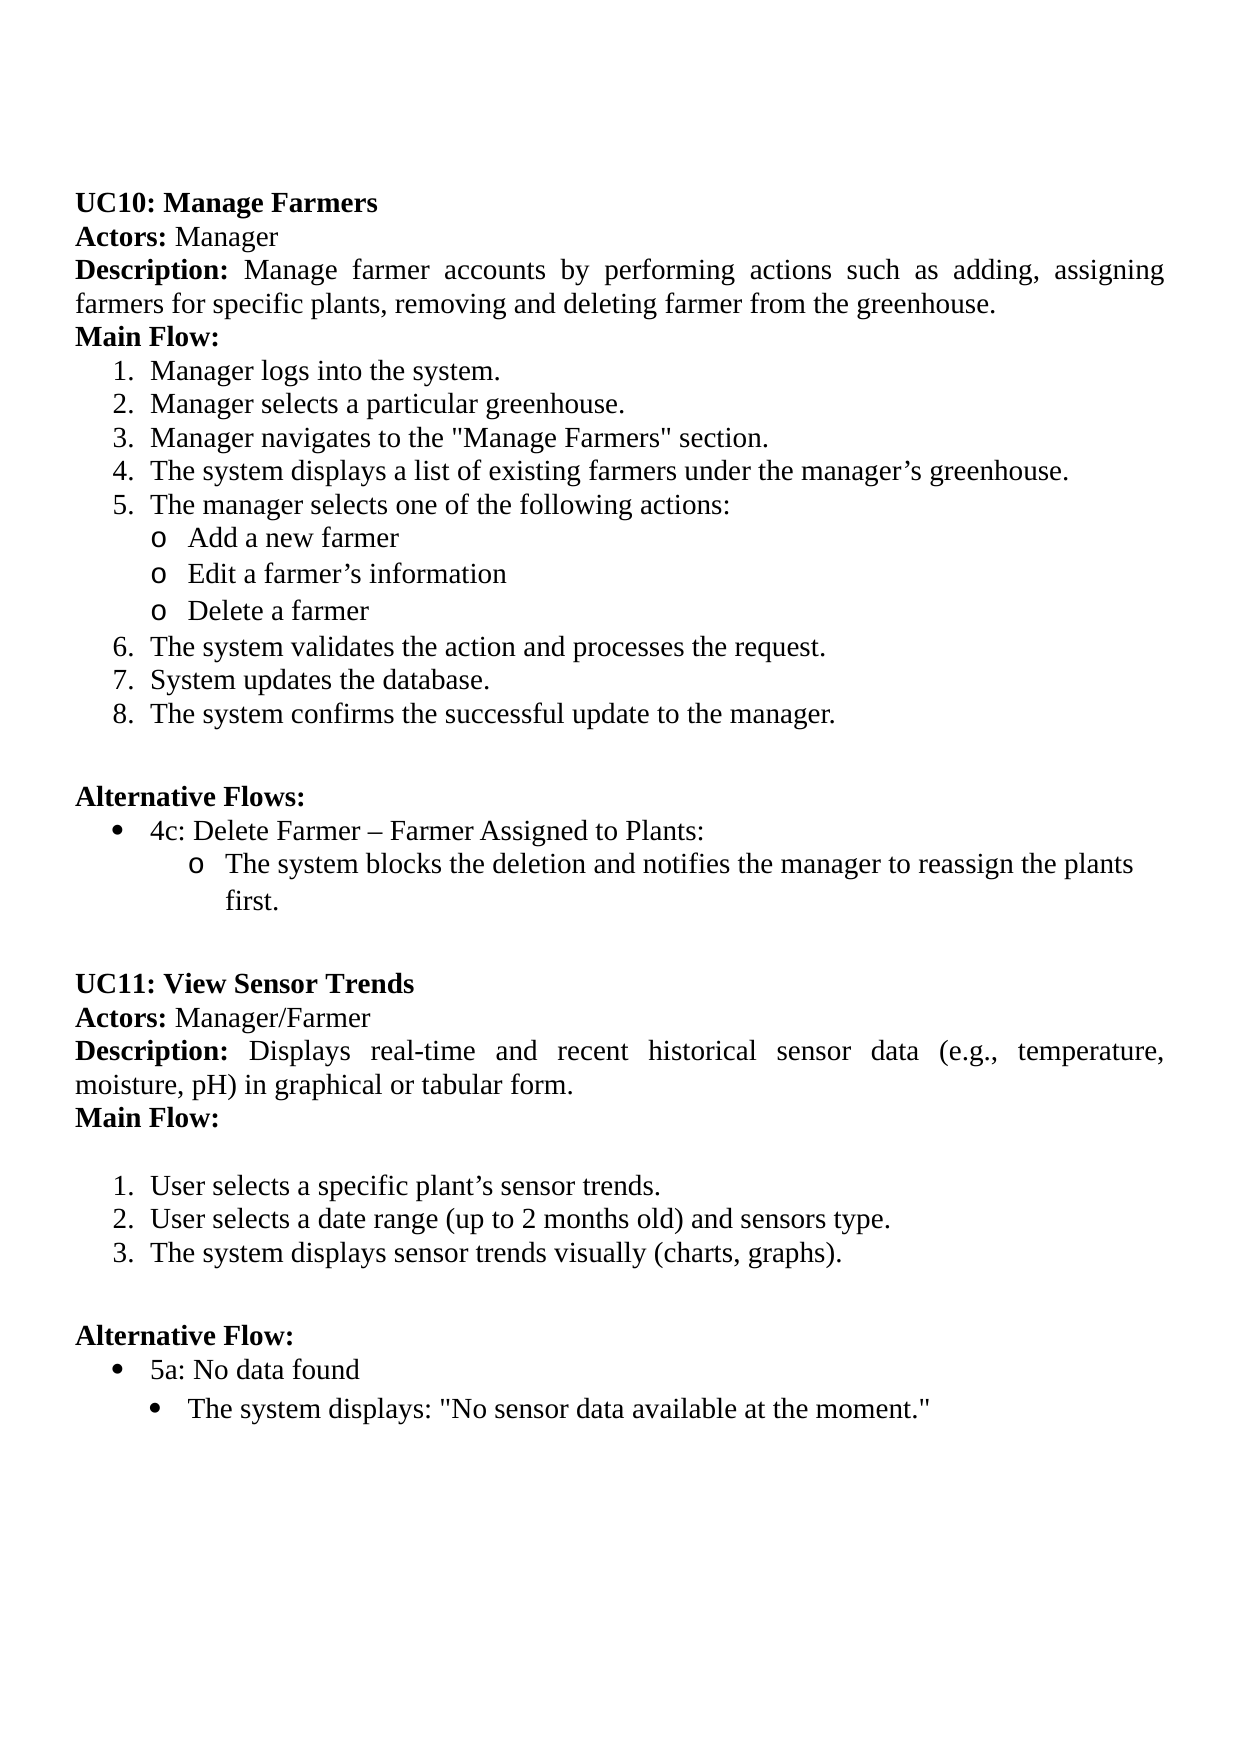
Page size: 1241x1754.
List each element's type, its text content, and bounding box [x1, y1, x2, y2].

text Main Flow: [75, 319, 1165, 353]
text Alternative Flows: [75, 779, 1165, 813]
text UC10: Manage Farmers [75, 185, 1165, 219]
list Add a new farmer [150, 521, 1165, 557]
list 4c: Delete Farmer – Farmer Assigned to Plants: [112, 813, 1165, 847]
list The manager selects one of the following actions: [112, 487, 1165, 521]
text Description: Displays real-time and recent historical sensor data (e.g., temperature, moisture, pH) in graphical or tabular form. [75, 1033, 1165, 1101]
list User selects a specific plant’s sensor trends. [112, 1168, 1165, 1201]
text Description: Manage farmer accounts by performing actions such as adding, assigning farmers for specific plants, removing and deleting farmer from the greenhouse. [75, 252, 1165, 319]
list The system validates the action and processes the request. [112, 629, 1165, 662]
list The system displays: "No sensor data available at the moment." [150, 1391, 1165, 1424]
list 5a: No data found [112, 1352, 1165, 1386]
list Manager logs into the system. [112, 353, 1165, 386]
text Main Flow: [75, 1101, 1165, 1134]
list Delete a farmer [150, 593, 1165, 629]
text Actors: Manager [75, 219, 1165, 252]
text Alternative Flow: [75, 1318, 1165, 1352]
text UC11: View Sensor Trends [75, 966, 1165, 1000]
list The system displays sensor trends visually (charts, graphs). [112, 1235, 1165, 1268]
text Actors: Manager/Farmer [75, 1000, 1165, 1033]
list User selects a date range (up to 2 months old) and sensors type. [112, 1201, 1165, 1235]
list System updates the database. [112, 662, 1165, 696]
list Manager selects a particular greenhouse. [112, 386, 1165, 420]
list Edit a farmer’s information [150, 557, 1165, 593]
list The system confirms the successful update to the manager. [112, 696, 1165, 729]
list Manager navigates to the "Manage Farmers" section. [112, 420, 1165, 453]
list The system blocks the deletion and notifies the manager to reassign the plants first. [187, 847, 1165, 916]
list The system displays a list of existing farmers under the manager’s greenhouse. [112, 453, 1165, 487]
